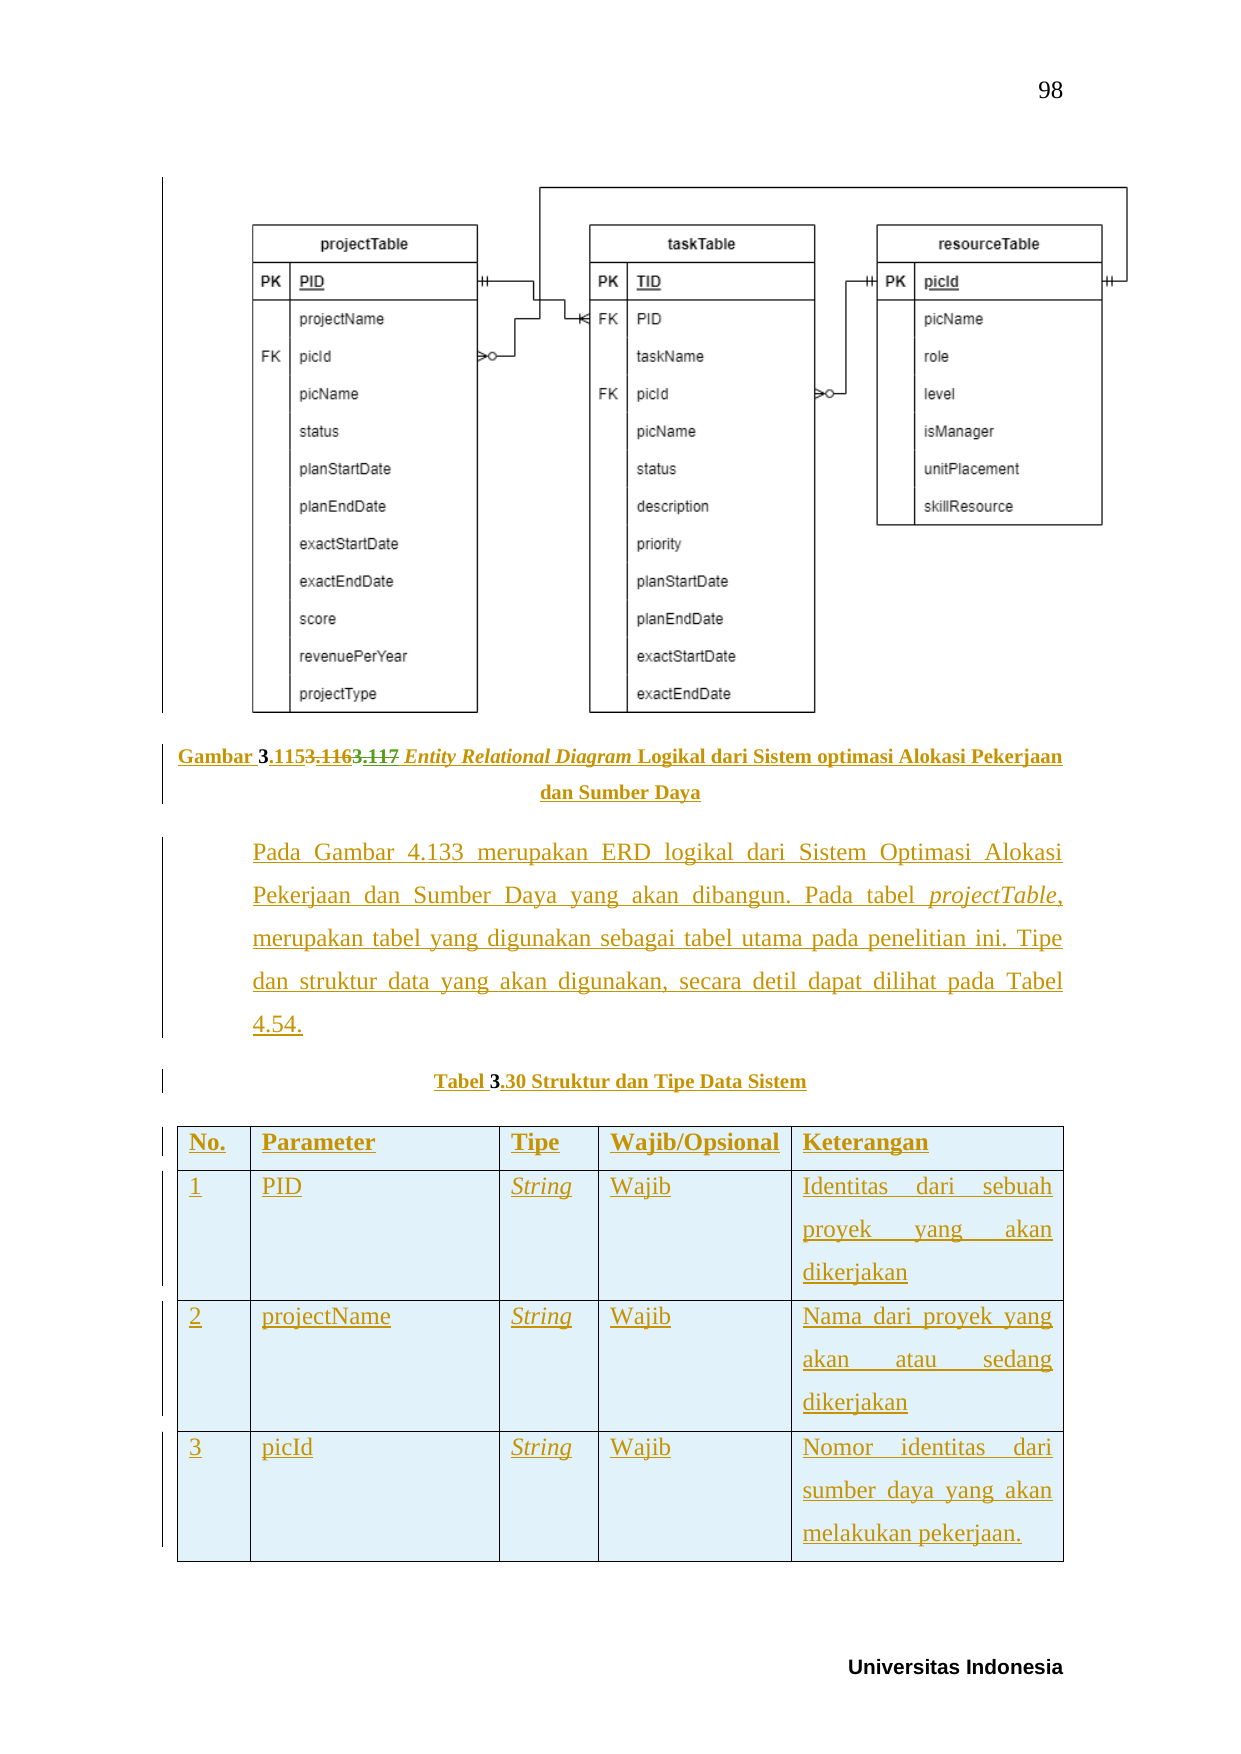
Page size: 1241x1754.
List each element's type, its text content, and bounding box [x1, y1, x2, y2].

text 3 [177, 1069, 1063, 1093]
text 3 [177, 744, 1063, 804]
picture [252, 177, 1138, 713]
